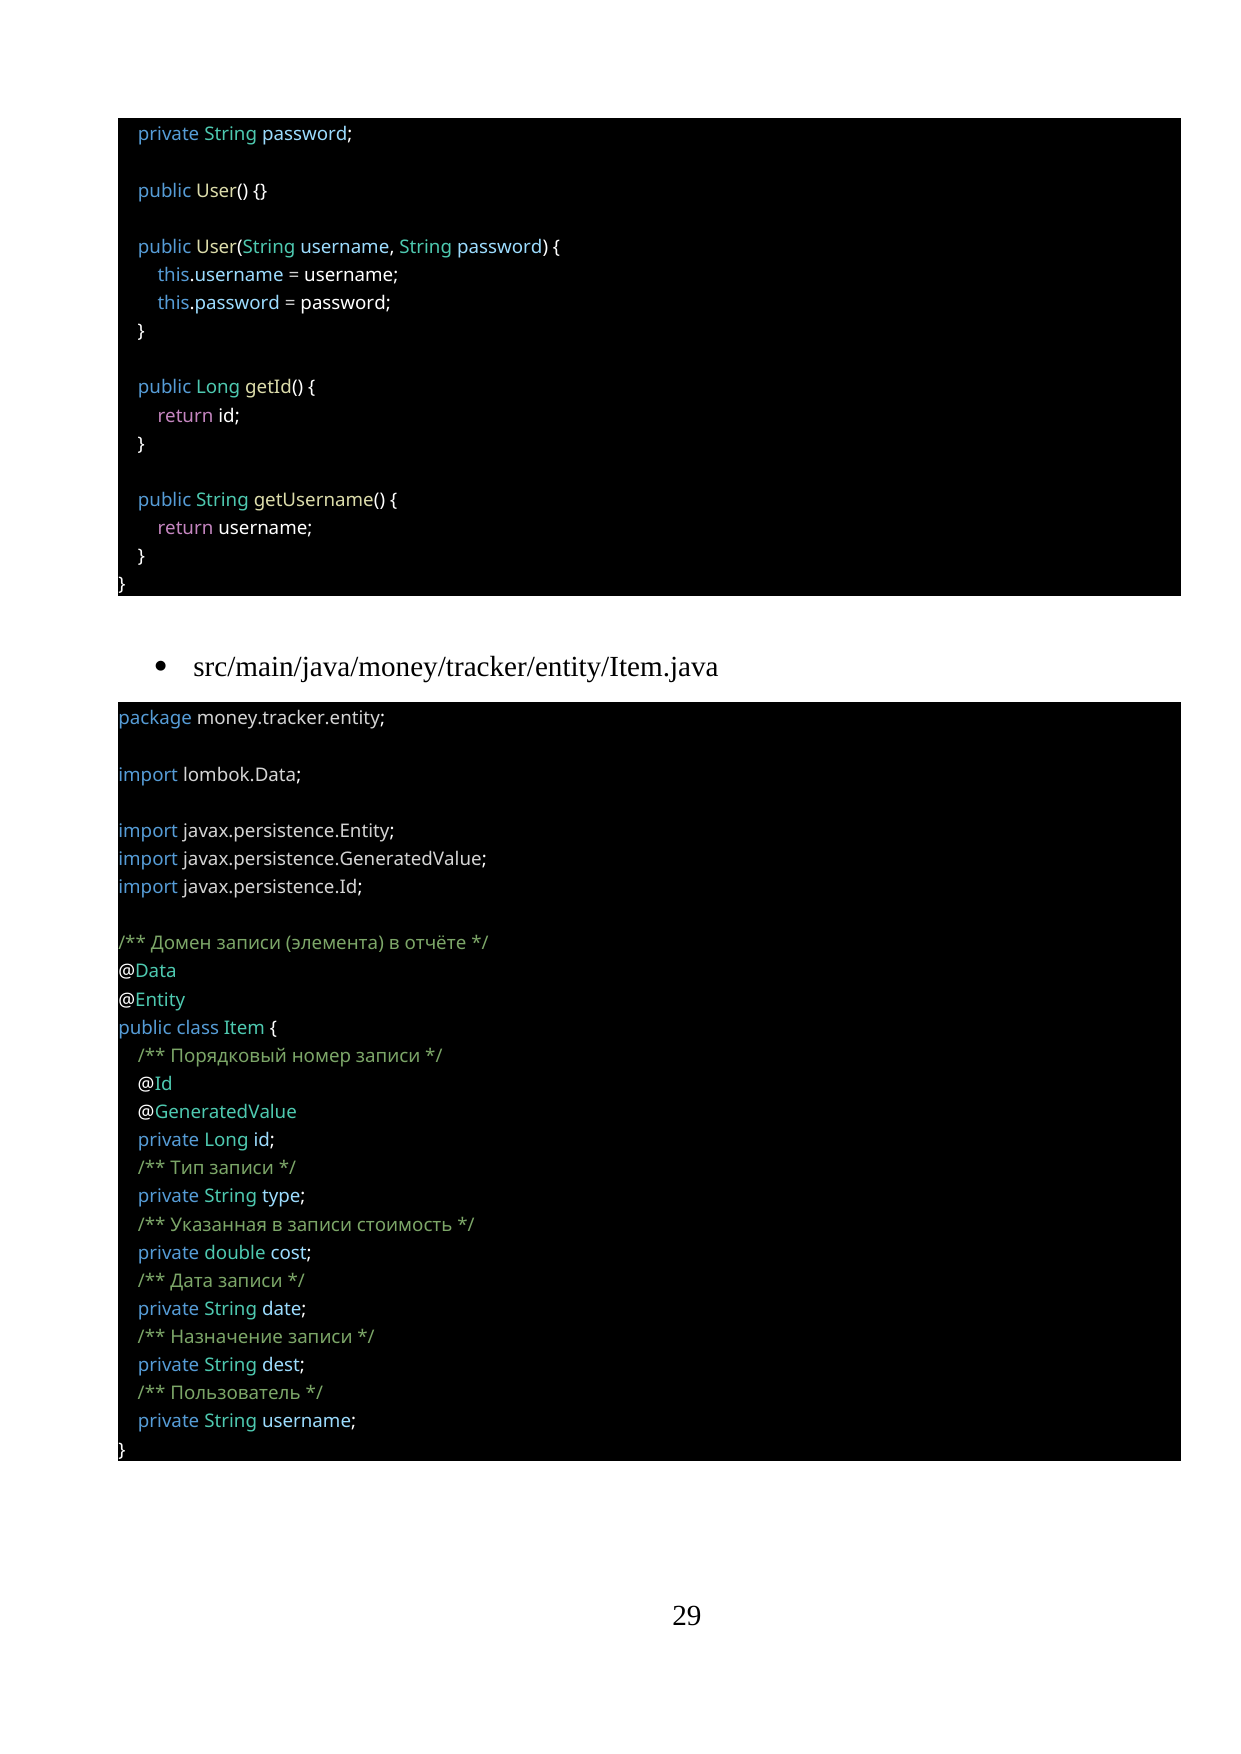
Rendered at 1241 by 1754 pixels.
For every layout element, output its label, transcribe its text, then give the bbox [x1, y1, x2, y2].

text public User() {} [118, 174, 1181, 202]
text import javax.persistence.GeneratedValue; [118, 843, 1181, 871]
text } [118, 315, 1181, 343]
text private String date; [118, 1293, 1181, 1321]
text private Long id; [118, 1124, 1181, 1152]
text } [118, 540, 1181, 568]
text @Id [118, 1068, 1181, 1096]
text private String type; [118, 1180, 1181, 1208]
text } [118, 427, 1181, 456]
text /** Пользователь */ [118, 1377, 1181, 1405]
text import javax.persistence.Entity; [118, 814, 1181, 843]
text this.password = password; [118, 287, 1181, 315]
text @GeneratedValue [118, 1096, 1181, 1124]
text private String dest; [118, 1349, 1181, 1377]
text } [118, 1433, 1181, 1461]
text public String getUsername() { [118, 484, 1181, 512]
list src/main/java/money/tracker/entity/Item.java [156, 649, 1181, 683]
text @Entity [118, 983, 1181, 1011]
text /** Тип записи */ [118, 1152, 1181, 1180]
text @Data [118, 955, 1181, 983]
text } [118, 568, 1181, 596]
text private String username; [118, 1405, 1181, 1433]
text return username; [118, 512, 1181, 540]
text /** Домен записи (элемента) в отчёте */ [118, 927, 1181, 955]
text package money.tracker.entity; [118, 702, 1181, 730]
text /** Дата записи */ [118, 1264, 1181, 1293]
text public User(String username, String password) { [118, 231, 1181, 259]
text this.username = username; [118, 259, 1181, 287]
text return id; [118, 399, 1181, 427]
text /** Порядковый номер записи */ [118, 1039, 1181, 1068]
text import javax.persistence.Id; [118, 871, 1181, 899]
text private String password; [118, 118, 1181, 146]
text /** Указанная в записи стоимость */ [118, 1208, 1181, 1236]
text private double cost; [118, 1236, 1181, 1264]
text /** Назначение записи */ [118, 1321, 1181, 1349]
text public Long getId() { [118, 371, 1181, 399]
text import lombok.Data; [118, 758, 1181, 786]
text public class Item { [118, 1011, 1181, 1039]
